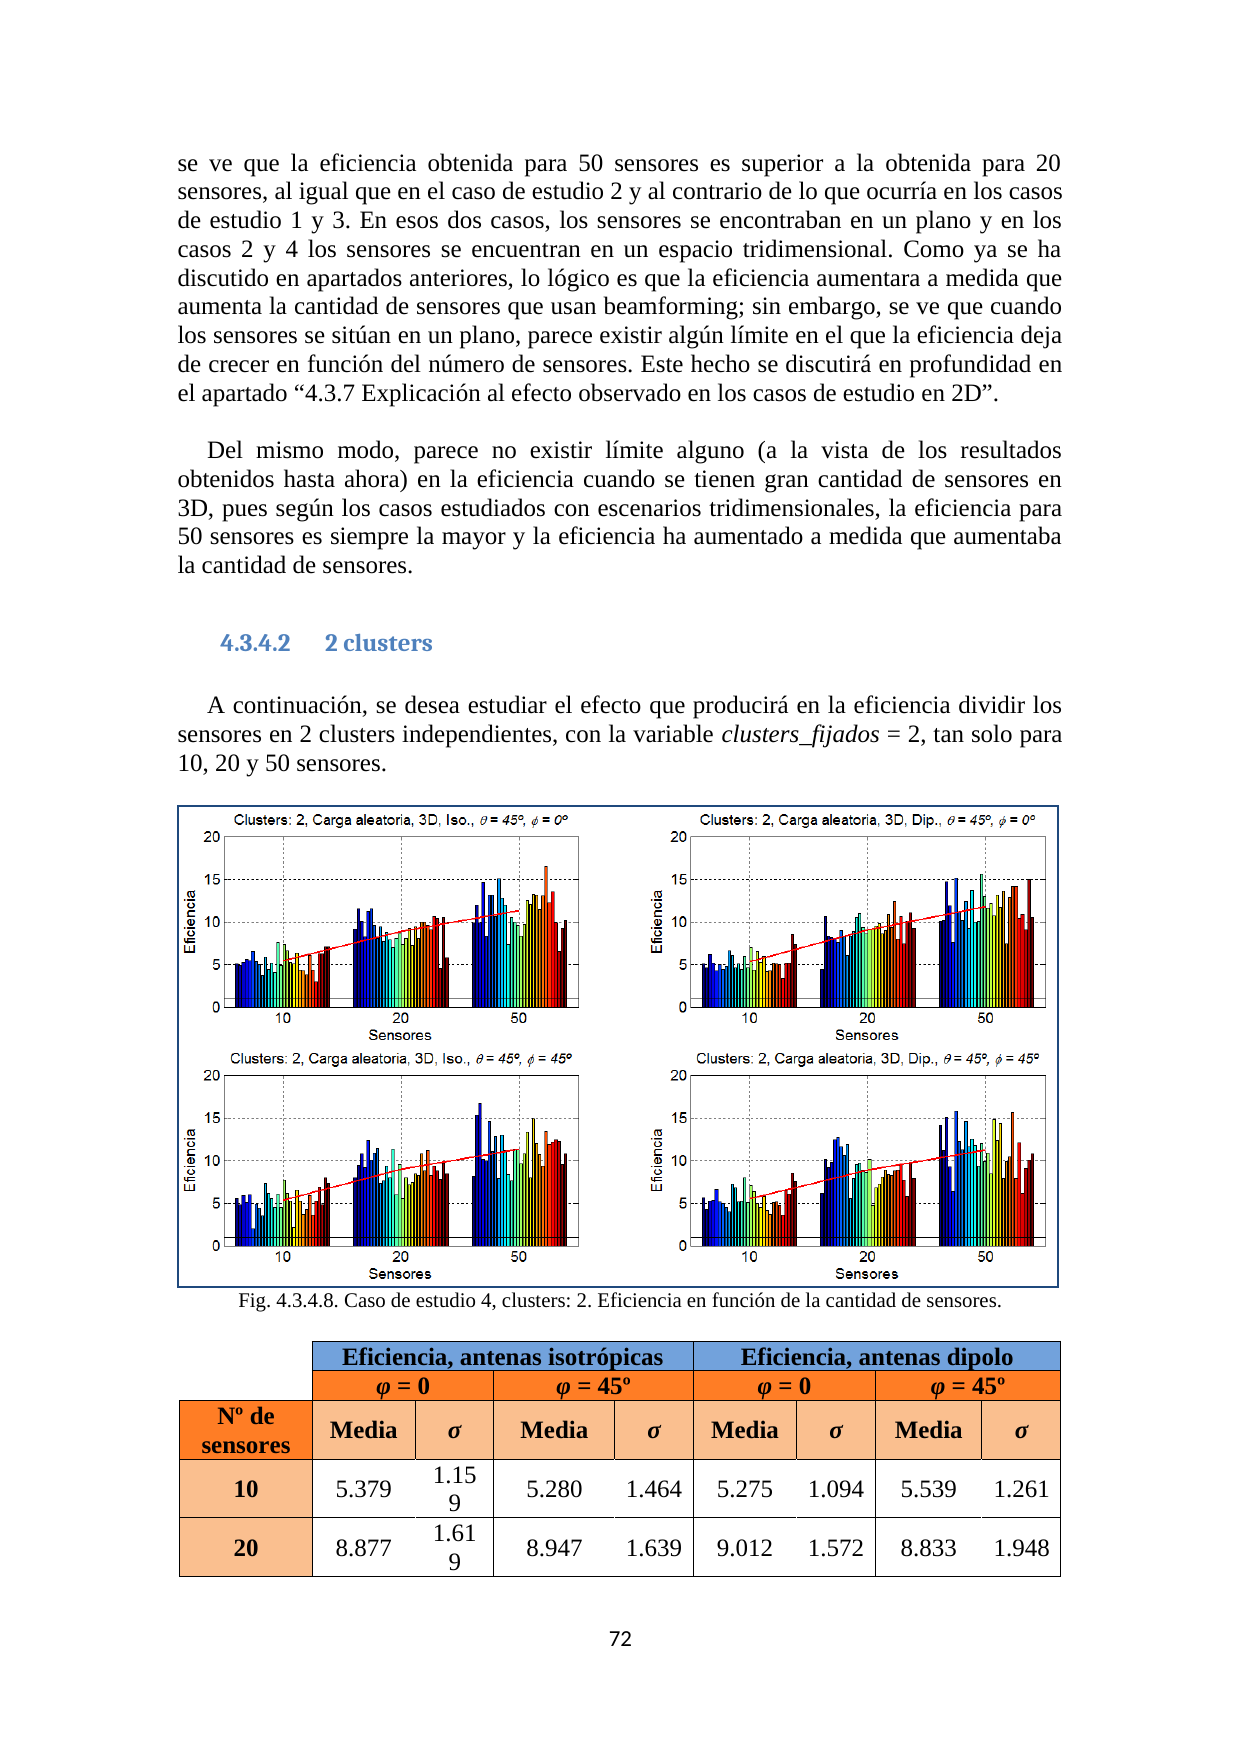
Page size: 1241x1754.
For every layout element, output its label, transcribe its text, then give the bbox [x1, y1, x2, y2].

table_cell 8.877 [313, 1518, 415, 1576]
table_cell 1.094 [797, 1460, 875, 1517]
table_cell 1.572 [797, 1518, 875, 1576]
table_cell 1.639 [615, 1518, 693, 1576]
table_cell 5.280 [494, 1460, 614, 1517]
table_cell 10 [180, 1460, 312, 1517]
table_cell Media [494, 1401, 614, 1459]
table_cell 1.464 [615, 1460, 693, 1517]
table_cell 5.275 [694, 1460, 796, 1517]
table_header Eficiencia, antenas isotrópicas [313, 1342, 693, 1370]
table_cell σ [797, 1401, 875, 1459]
table_cell σ [615, 1401, 693, 1459]
table_cell 20 [180, 1518, 312, 1576]
table_cell 5.379 [313, 1460, 415, 1517]
table_cell 1.948 [982, 1518, 1060, 1576]
table_cell Nº de sensores [180, 1401, 312, 1459]
table_cell σ [416, 1401, 493, 1459]
picture [179, 807, 1057, 1286]
subtitle 2 clusters [220, 628, 1063, 657]
table_header Eficiencia, antenas dipolo [694, 1342, 1060, 1370]
table_cell 1.619 [416, 1518, 493, 1576]
table_cell φ = 0 [313, 1371, 493, 1400]
table_cell Media [876, 1401, 981, 1459]
table_cell φ = 45º [494, 1371, 693, 1400]
table_cell φ = 45º [876, 1371, 1060, 1400]
table_cell 8.833 [876, 1518, 981, 1576]
table_cell φ = 0 [694, 1371, 875, 1400]
text A continuación, se desea estudiar el efecto que producirá en la eficiencia dividir los sensores en 2 clusters independientes, con la variable clusters_fijados = 2, tan solo para 10, 20 y 50 sensores. [177, 690, 1063, 776]
text Del mismo modo, parece no existir límite alguno (a la vista de los resultados obtenidos hasta ahora) en la eficiencia cuando se tienen gran cantidad de sensores en 3D, pues según los casos estudiados con escenarios tridimensionales, la eficiencia para 50 sensores es siempre la mayor y la eficiencia ha aumentado a medida que aumentaba la cantidad de sensores. [177, 435, 1063, 579]
table_cell 5.539 [876, 1460, 981, 1517]
text Fig. 4.3.4.8. Caso de estudio 4, clusters: 2. Eficiencia en función de la cantidad de sensores. [177, 1288, 1063, 1312]
table_cell σ [982, 1401, 1060, 1459]
table_cell 1.159 [416, 1460, 493, 1517]
table_cell Media [313, 1401, 415, 1459]
table_cell 1.261 [982, 1460, 1060, 1517]
table_cell Media [694, 1401, 796, 1459]
table_cell 8.947 [494, 1518, 614, 1576]
table_cell 9.012 [694, 1518, 796, 1576]
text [177, 148, 1063, 406]
